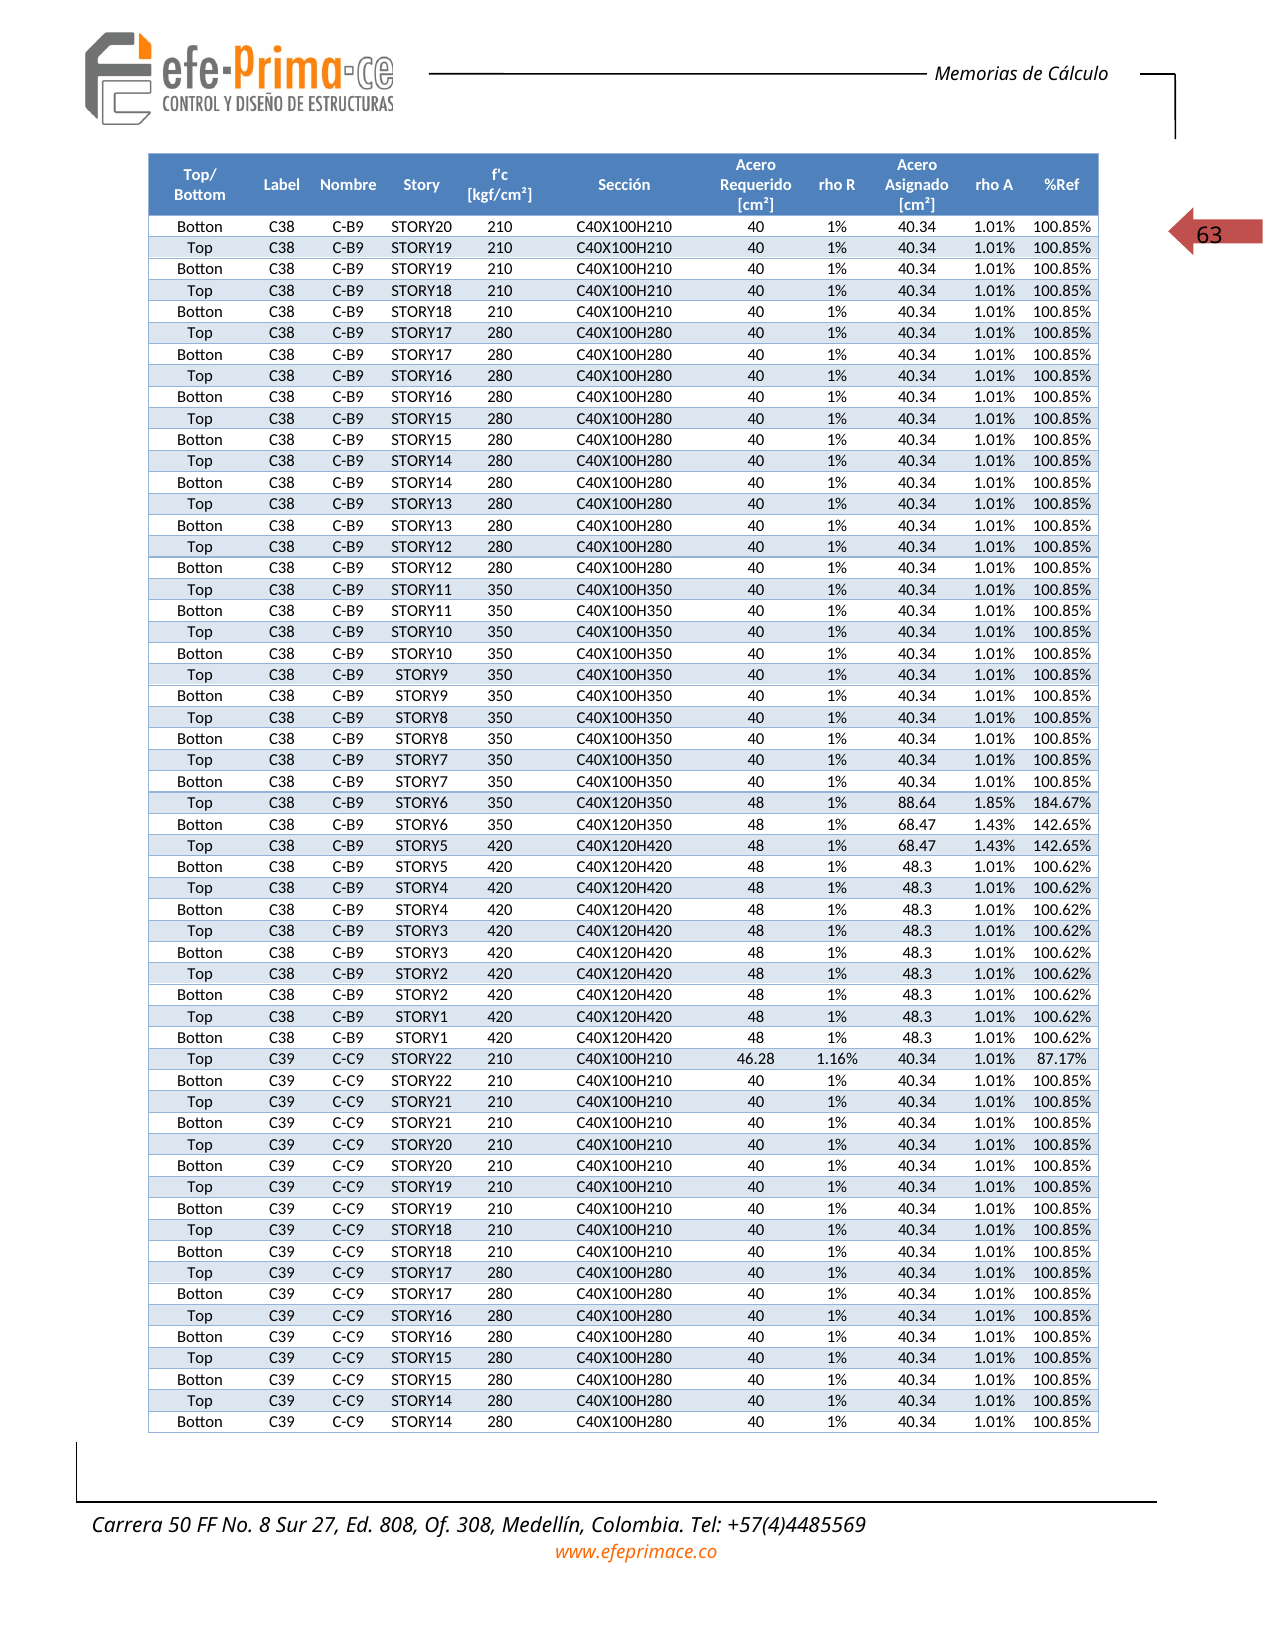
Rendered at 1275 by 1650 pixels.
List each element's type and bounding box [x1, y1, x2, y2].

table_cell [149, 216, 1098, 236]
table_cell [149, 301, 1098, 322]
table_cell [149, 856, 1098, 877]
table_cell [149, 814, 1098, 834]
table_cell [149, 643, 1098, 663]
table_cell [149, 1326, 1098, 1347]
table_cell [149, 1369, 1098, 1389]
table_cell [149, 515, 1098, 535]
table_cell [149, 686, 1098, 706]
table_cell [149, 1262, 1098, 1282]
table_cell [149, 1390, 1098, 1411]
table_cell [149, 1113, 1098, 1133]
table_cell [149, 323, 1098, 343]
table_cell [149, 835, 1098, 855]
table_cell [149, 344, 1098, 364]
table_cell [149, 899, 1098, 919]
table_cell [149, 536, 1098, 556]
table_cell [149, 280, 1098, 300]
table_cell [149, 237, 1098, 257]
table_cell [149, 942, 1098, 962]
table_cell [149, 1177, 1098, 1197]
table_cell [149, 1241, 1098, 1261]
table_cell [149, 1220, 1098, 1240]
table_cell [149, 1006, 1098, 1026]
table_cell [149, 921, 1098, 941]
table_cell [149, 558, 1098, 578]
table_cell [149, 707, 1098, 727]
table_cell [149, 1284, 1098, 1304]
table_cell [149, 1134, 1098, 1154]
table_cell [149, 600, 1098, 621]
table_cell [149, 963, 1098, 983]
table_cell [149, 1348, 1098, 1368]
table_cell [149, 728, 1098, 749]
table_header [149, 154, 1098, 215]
picture [85, 32, 393, 125]
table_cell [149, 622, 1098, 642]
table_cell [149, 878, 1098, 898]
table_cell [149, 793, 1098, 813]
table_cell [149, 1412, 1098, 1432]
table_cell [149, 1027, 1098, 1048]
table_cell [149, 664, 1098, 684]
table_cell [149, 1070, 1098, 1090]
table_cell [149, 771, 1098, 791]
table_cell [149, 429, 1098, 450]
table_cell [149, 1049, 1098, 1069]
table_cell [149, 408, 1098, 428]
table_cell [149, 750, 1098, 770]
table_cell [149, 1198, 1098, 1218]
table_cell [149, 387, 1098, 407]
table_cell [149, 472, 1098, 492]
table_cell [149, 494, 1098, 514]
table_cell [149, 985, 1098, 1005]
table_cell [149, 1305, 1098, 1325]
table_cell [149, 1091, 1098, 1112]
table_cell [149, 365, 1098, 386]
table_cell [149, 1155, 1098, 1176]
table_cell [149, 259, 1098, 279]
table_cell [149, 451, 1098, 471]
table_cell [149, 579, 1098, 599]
